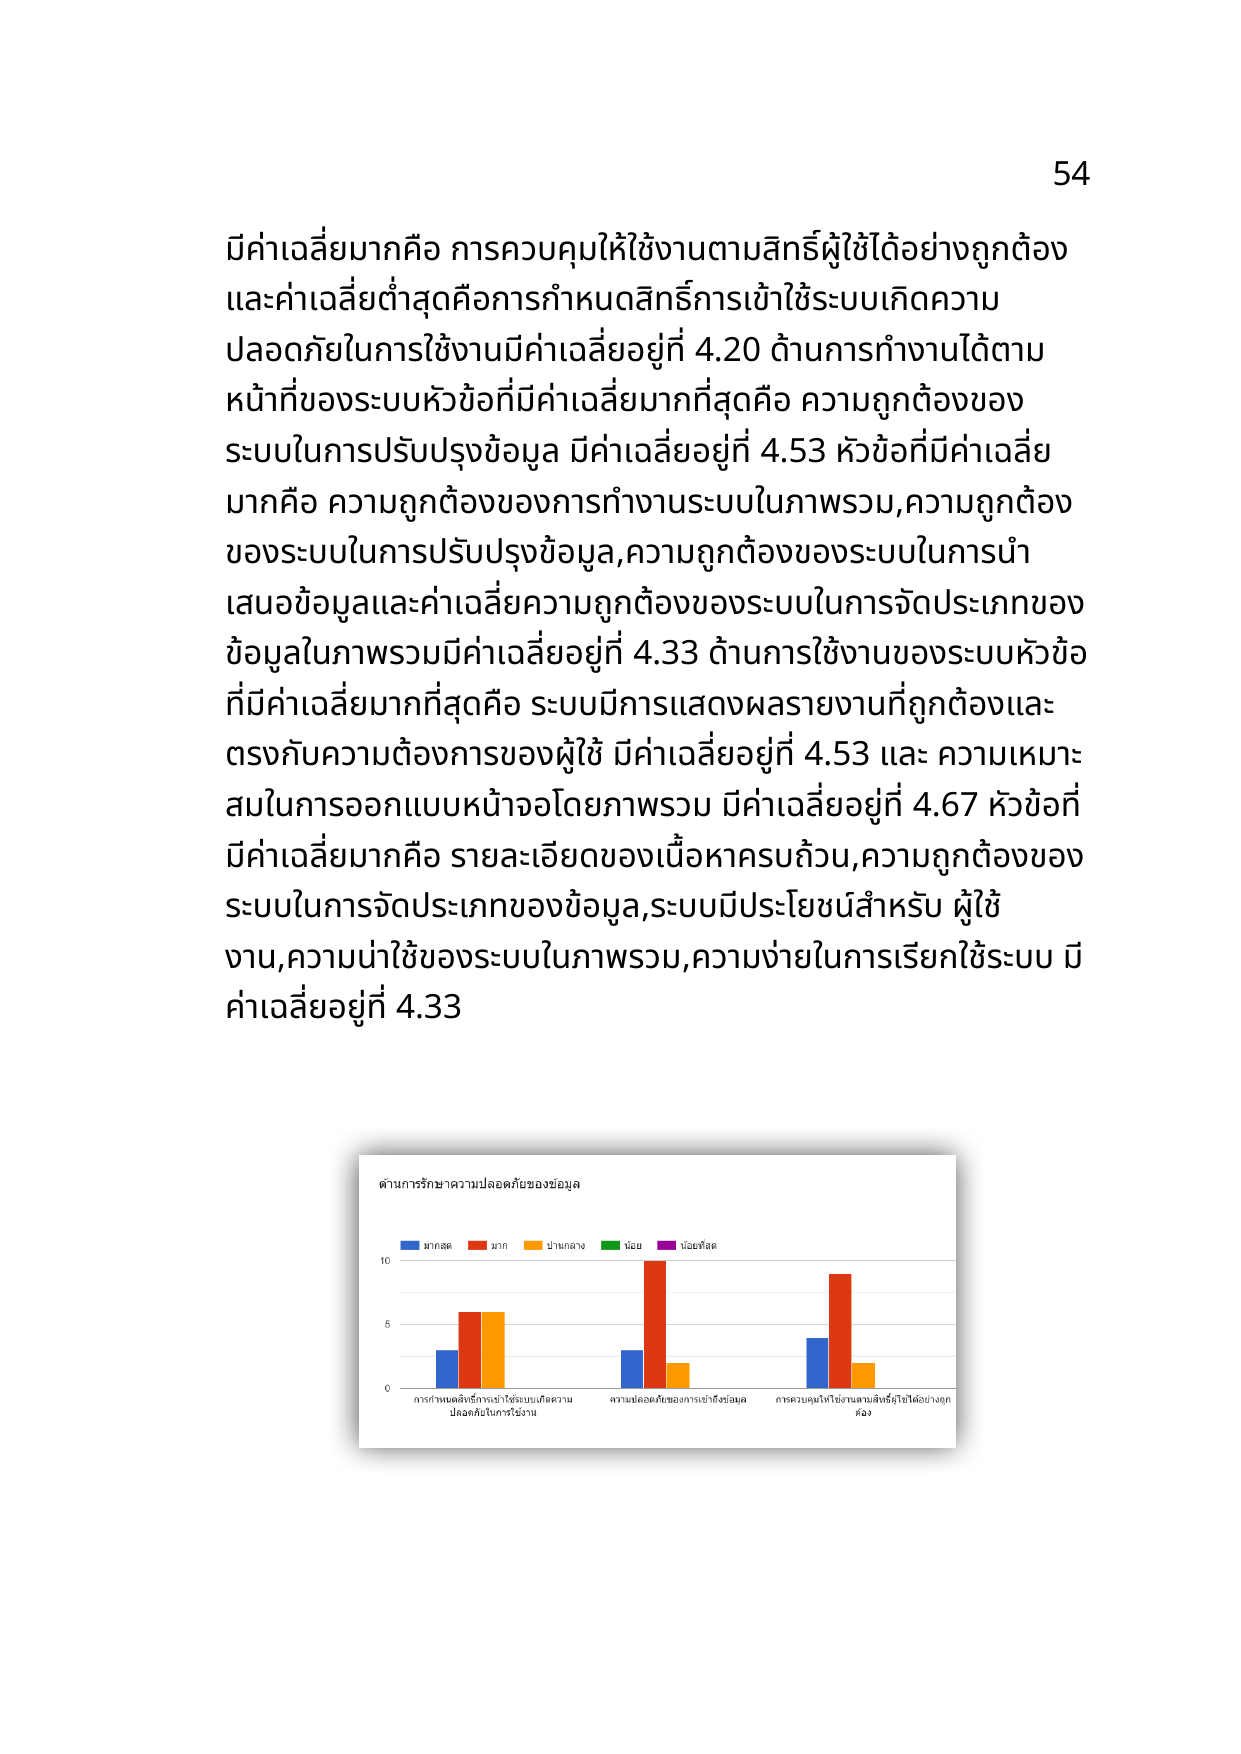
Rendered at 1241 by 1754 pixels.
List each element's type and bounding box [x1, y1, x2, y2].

picture [359, 1155, 956, 1448]
text [225, 225, 1090, 1034]
